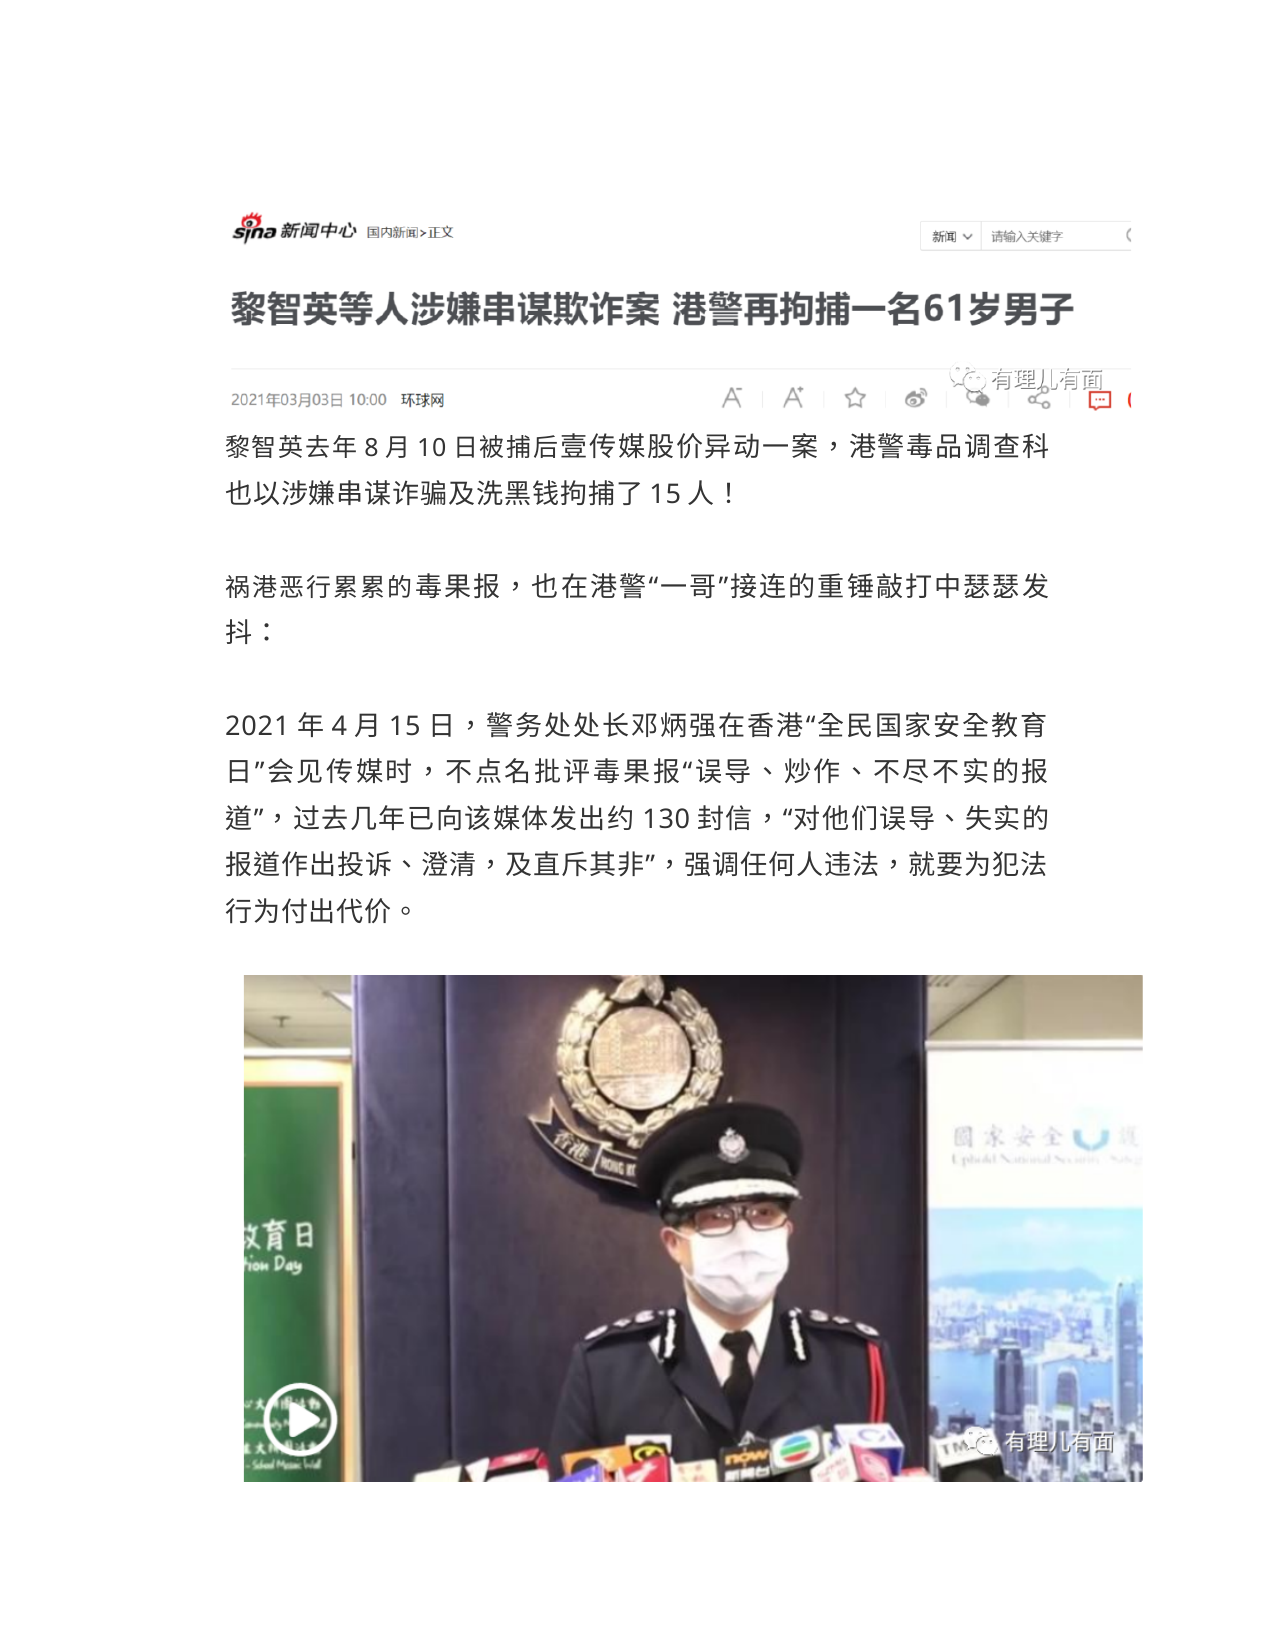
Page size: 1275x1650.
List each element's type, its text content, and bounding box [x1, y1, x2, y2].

picture [243, 975, 1144, 1482]
text 黎智英去年8月10日被捕后壹传媒股价异动一案，港警毒品调查科也以涉嫌串谋诈骗及洗黑钱拘捕了15人！ [225, 418, 1050, 511]
text 祸港恶行累累的毒果报，也在港警“一哥”接连的重锤敲打中瑟瑟发抖： [225, 557, 1050, 650]
text 2021年4月15日，警务处处长邓炳强在香港“全民国家安全教育日”会见传媒时，不点名批评毒果报“误导、炒作、不尽不实的报道”，过去几年已向该媒体发出约130封信，“对他们误导、失实的报道作出投诉、澄清，及直斥其非”，强调任何人违法，就要为犯法行为付出代价。 [225, 697, 1050, 929]
picture [231, 196, 1132, 419]
